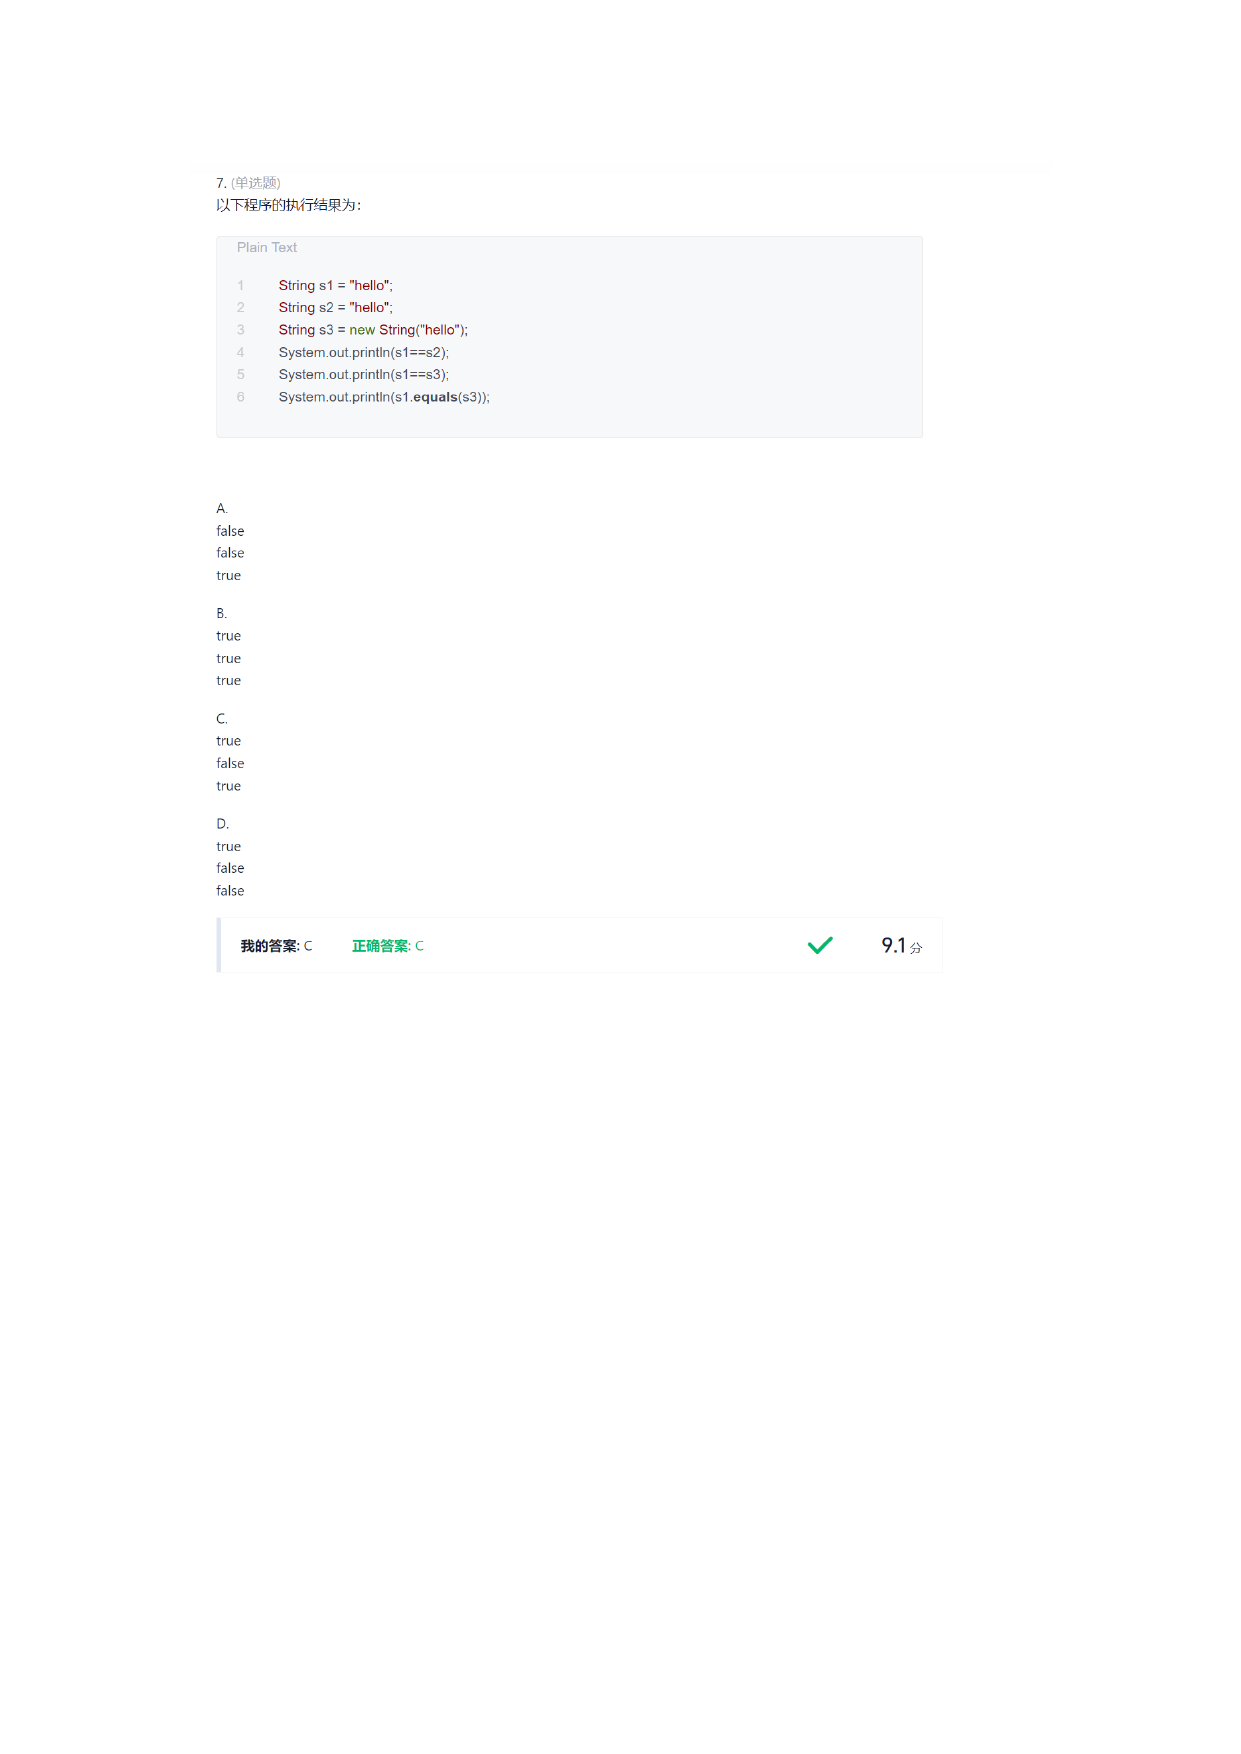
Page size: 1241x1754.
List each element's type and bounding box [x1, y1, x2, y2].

picture [187, 162, 1053, 1020]
